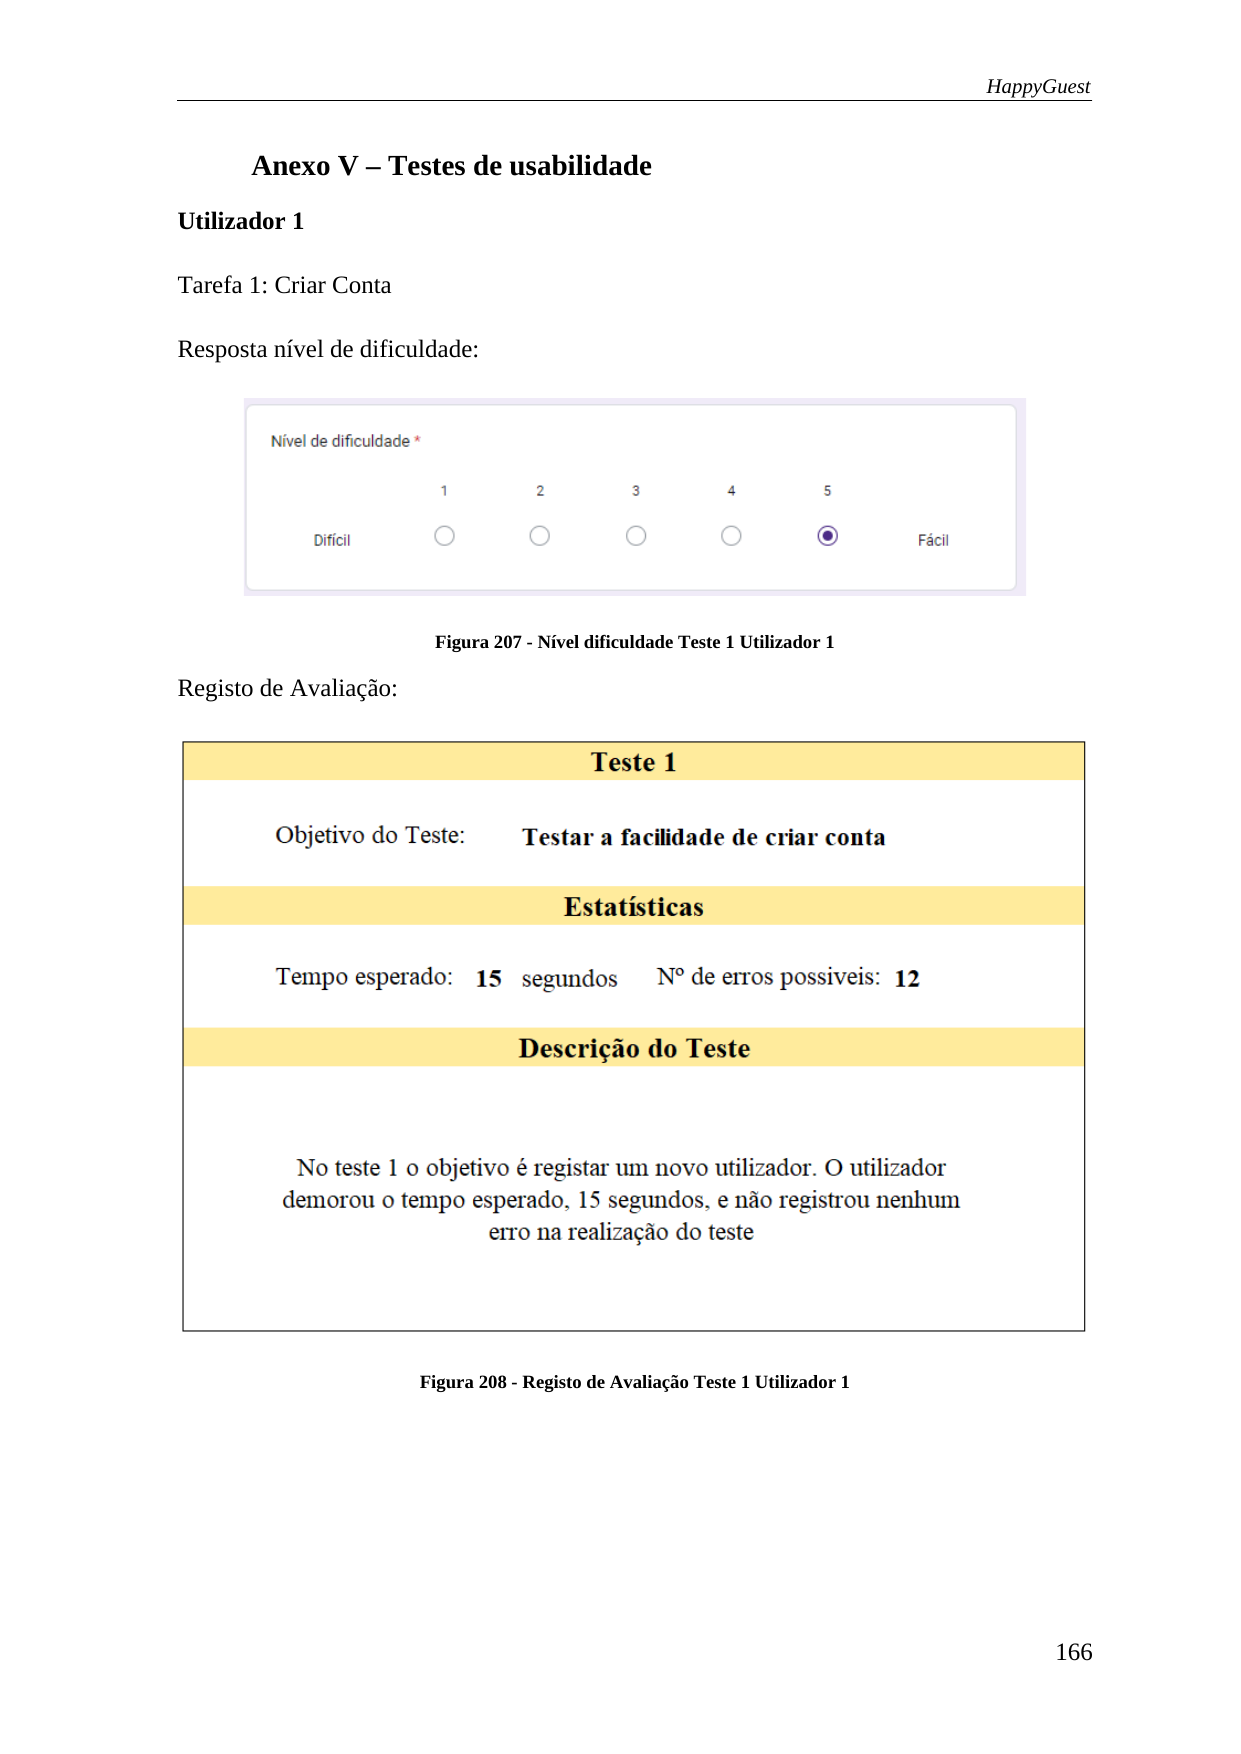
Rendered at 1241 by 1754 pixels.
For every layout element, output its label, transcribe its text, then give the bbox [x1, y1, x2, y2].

text Tarefa 1: Criar Conta [177, 270, 1092, 299]
text Registo de Avaliação: [177, 673, 1092, 702]
text Resposta nível de dificuldade: [177, 334, 1092, 363]
subtitle Anexo V – Testes de usabilidade [251, 148, 1092, 181]
picture [177, 737, 1093, 1336]
text Utilizador 1 [177, 206, 1092, 235]
picture [243, 398, 1027, 596]
